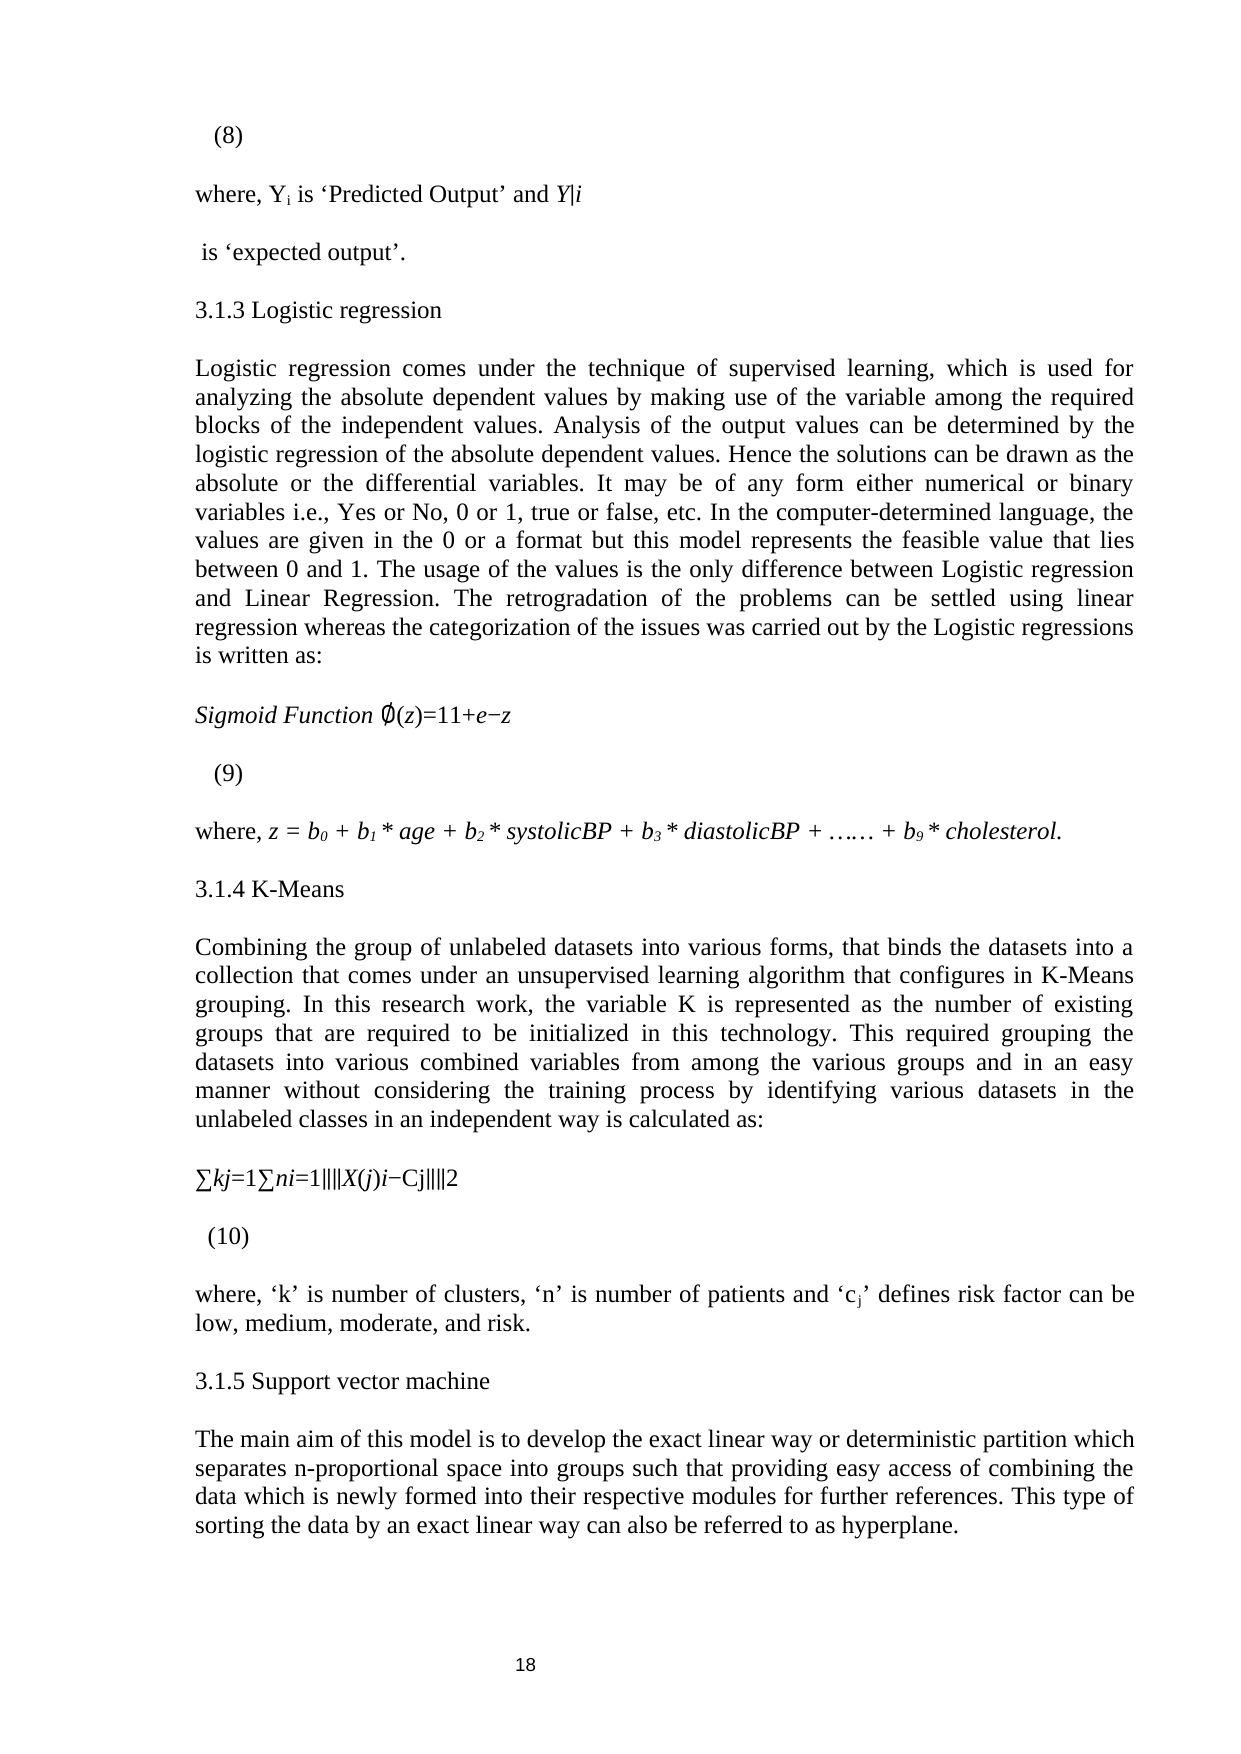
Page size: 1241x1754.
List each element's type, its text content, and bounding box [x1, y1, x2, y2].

text ∑kj=1∑ni=1∥∥X(j)i−Cj∥∥2 [195, 1162, 1135, 1192]
text Combining the group of unlabeled datasets into various forms, that binds the datasets into a collection that comes under an unsupervised learning algorithm that configures in K-Means grouping. In this research work, the variable K is represented as the number of existing groups that are required to be initialized in this technology. This required grouping the datasets into various combined variables from among the various groups and in an easy manner without considering the training process by identifying various datasets in the unlabeled classes in an independent way is calculated as: [195, 932, 1135, 1133]
text Logistic regression comes under the technique of supervised learning, which is used for analyzing the absolute dependent values by making use of the variable among the required blocks of the independent values. Analysis of the output values can be determined by the logistic regression of the absolute dependent values. Hence the solutions can be drawn as the absolute or the differential variables. It may be of any form either numerical or binary variables i.e., Yes or No, 0 or 1, true or false, etc. In the computer-determined language, the values are given in the 0 or a format but this model represents the feasible value that lies between 0 and 1. The usage of the values is the only difference between Logistic regression and Linear Regression. The retrogradation of the problems can be settled using linear regression whereas the categorization of the issues was carried out by the Logistic regressions is written as: [195, 353, 1135, 669]
text is ‘expected output’. [195, 237, 1135, 266]
text Sigmoid Function ∅(z)=11+e−z [195, 698, 1135, 729]
text (10) [195, 1221, 1135, 1250]
text 3.1.3 Logistic regression [195, 295, 1135, 324]
text 3.1.5 Support vector machine [195, 1366, 1135, 1395]
text The main aim of this model is to develop the exact linear way or deterministic partition which separates n-proportional space into groups such that providing easy access of combining the data which is newly formed into their respective modules for further references. This type of sorting the data by an exact linear way can also be referred to as hyperplane. [195, 1424, 1135, 1539]
text (8) [195, 120, 1135, 149]
text 3.1.4 K-Means [195, 874, 1135, 902]
text where, Yi is ‘Predicted Output’ and Y∣i [195, 178, 1135, 208]
text (9) [195, 758, 1135, 787]
text where, z = b0 + b1 * age + b2 * systolicBP + b3 * diastolicBP + …… + b9 * cholesterol. [195, 816, 1135, 844]
text where, ‘k’ is number of clusters, ‘n’ is number of patients and ‘cj’ defines risk factor can be low, medium, moderate, and risk. [195, 1279, 1135, 1337]
